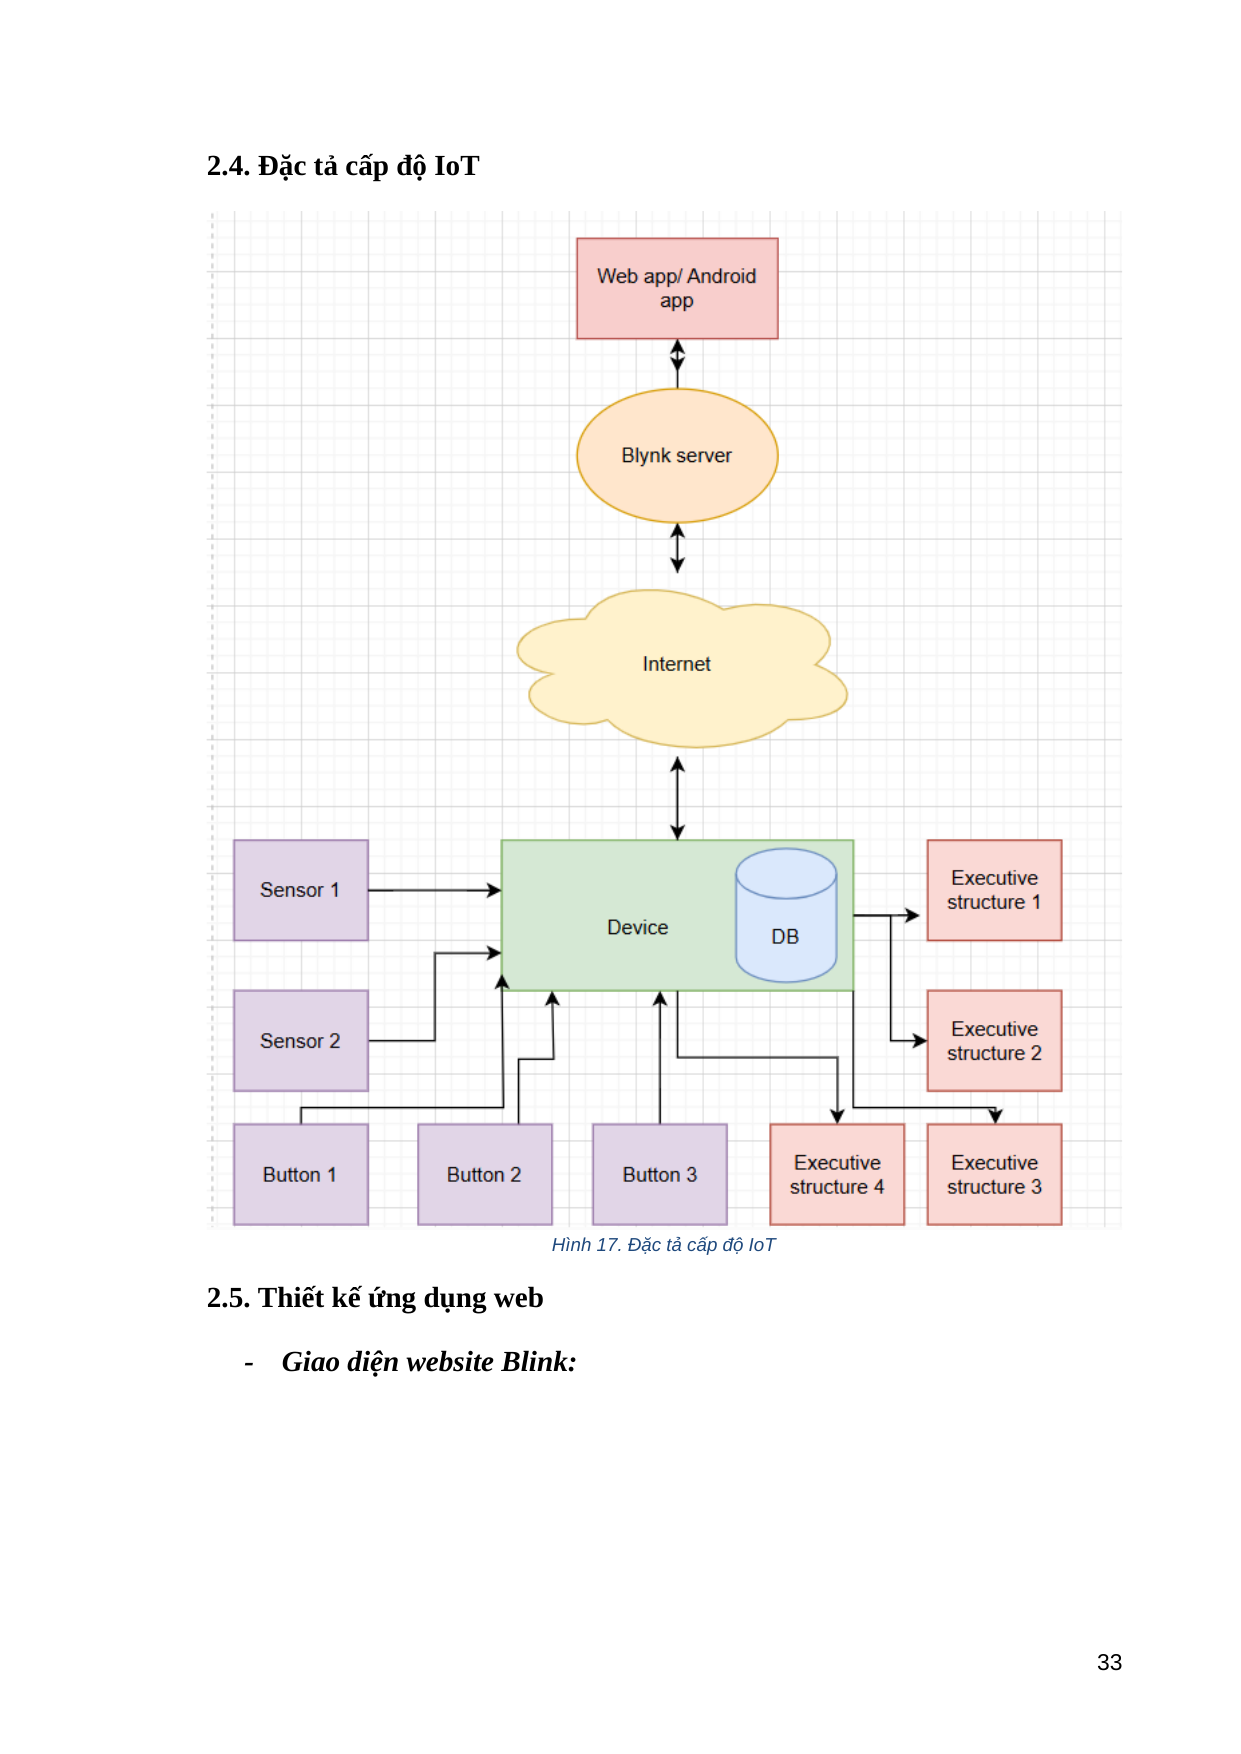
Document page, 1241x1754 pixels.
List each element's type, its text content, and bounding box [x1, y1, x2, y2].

picture [206, 211, 1123, 1230]
subtitle 2.5. Thiết kế ứng dụng web [207, 1280, 1122, 1314]
list Giao diện website Blink: [244, 1344, 1122, 1377]
subtitle 2.4. Đặc tả cấp độ IoT [207, 148, 1122, 181]
